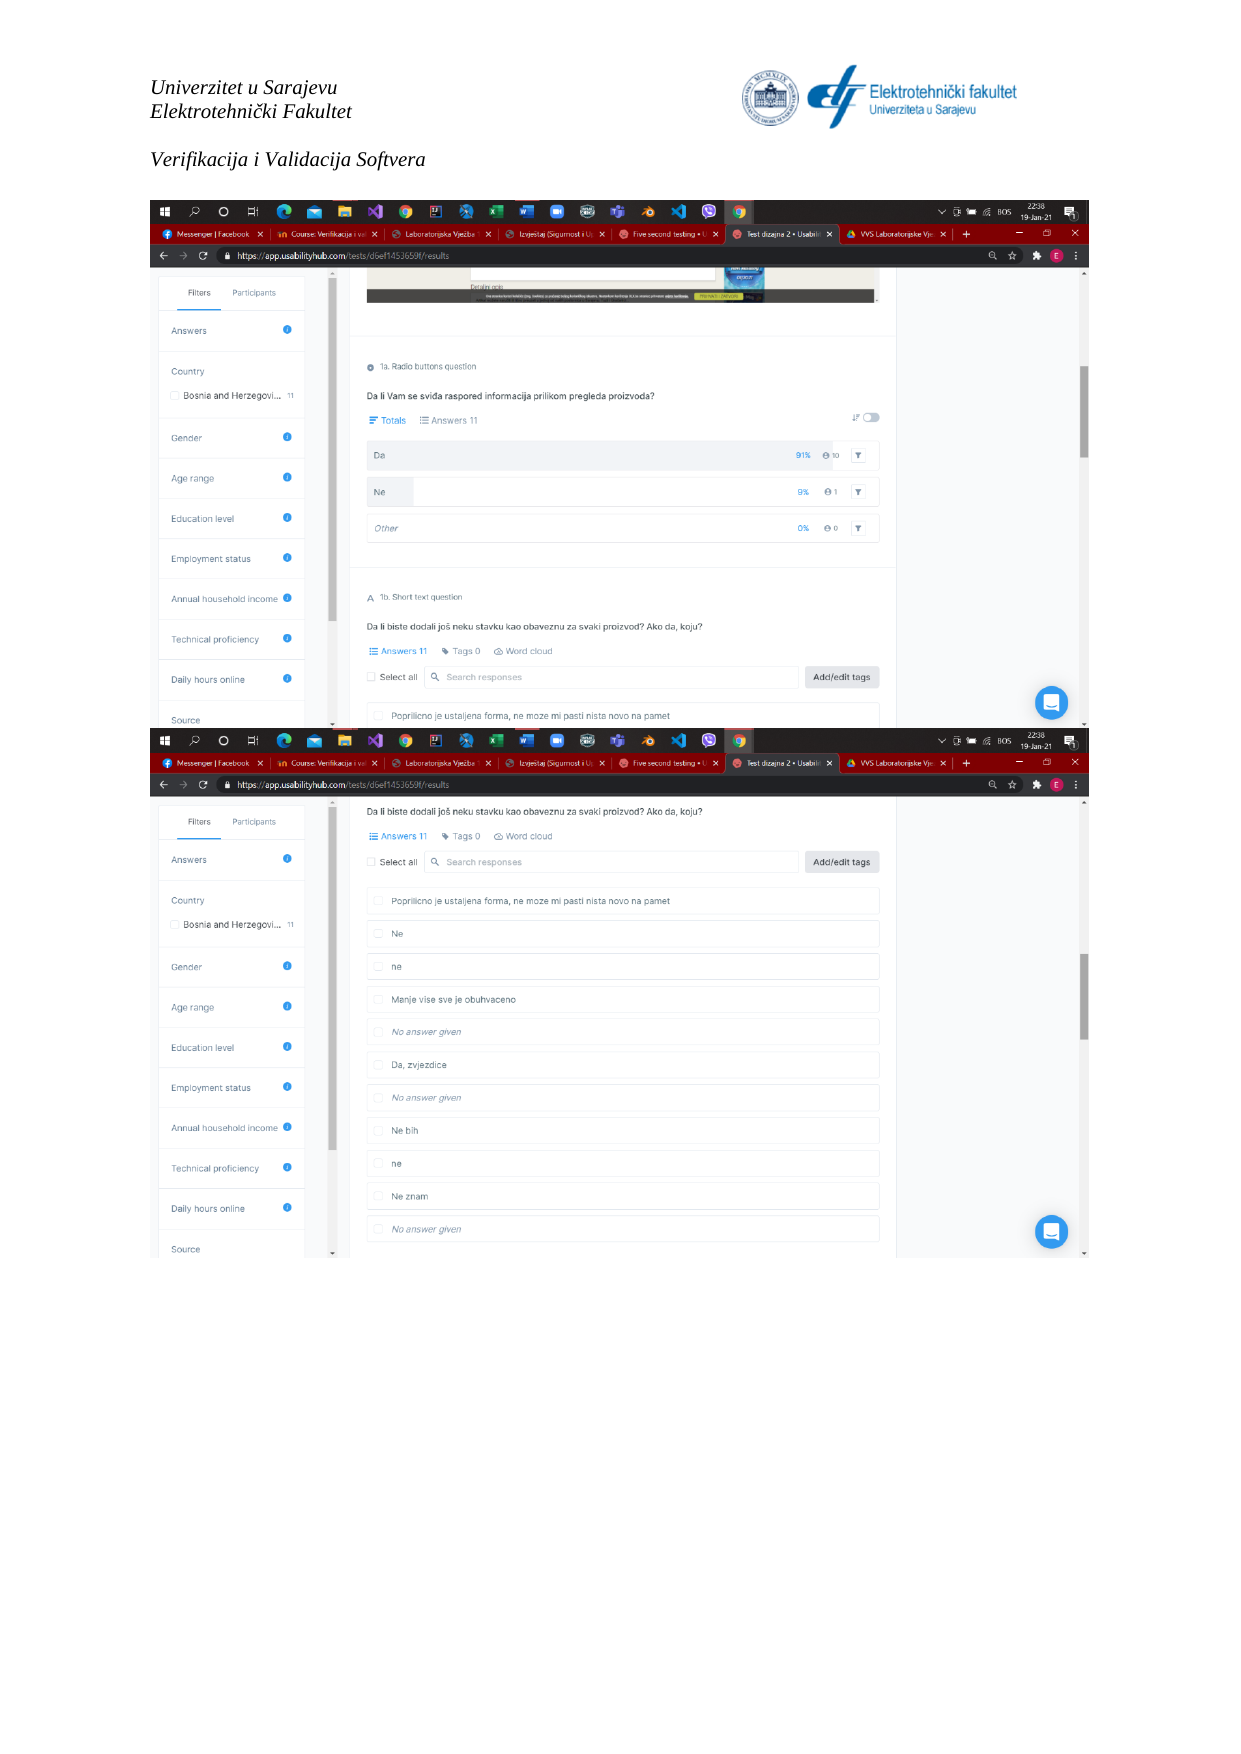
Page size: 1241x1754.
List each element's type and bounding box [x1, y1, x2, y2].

picture [150, 200, 1089, 1258]
picture [736, 61, 1022, 133]
